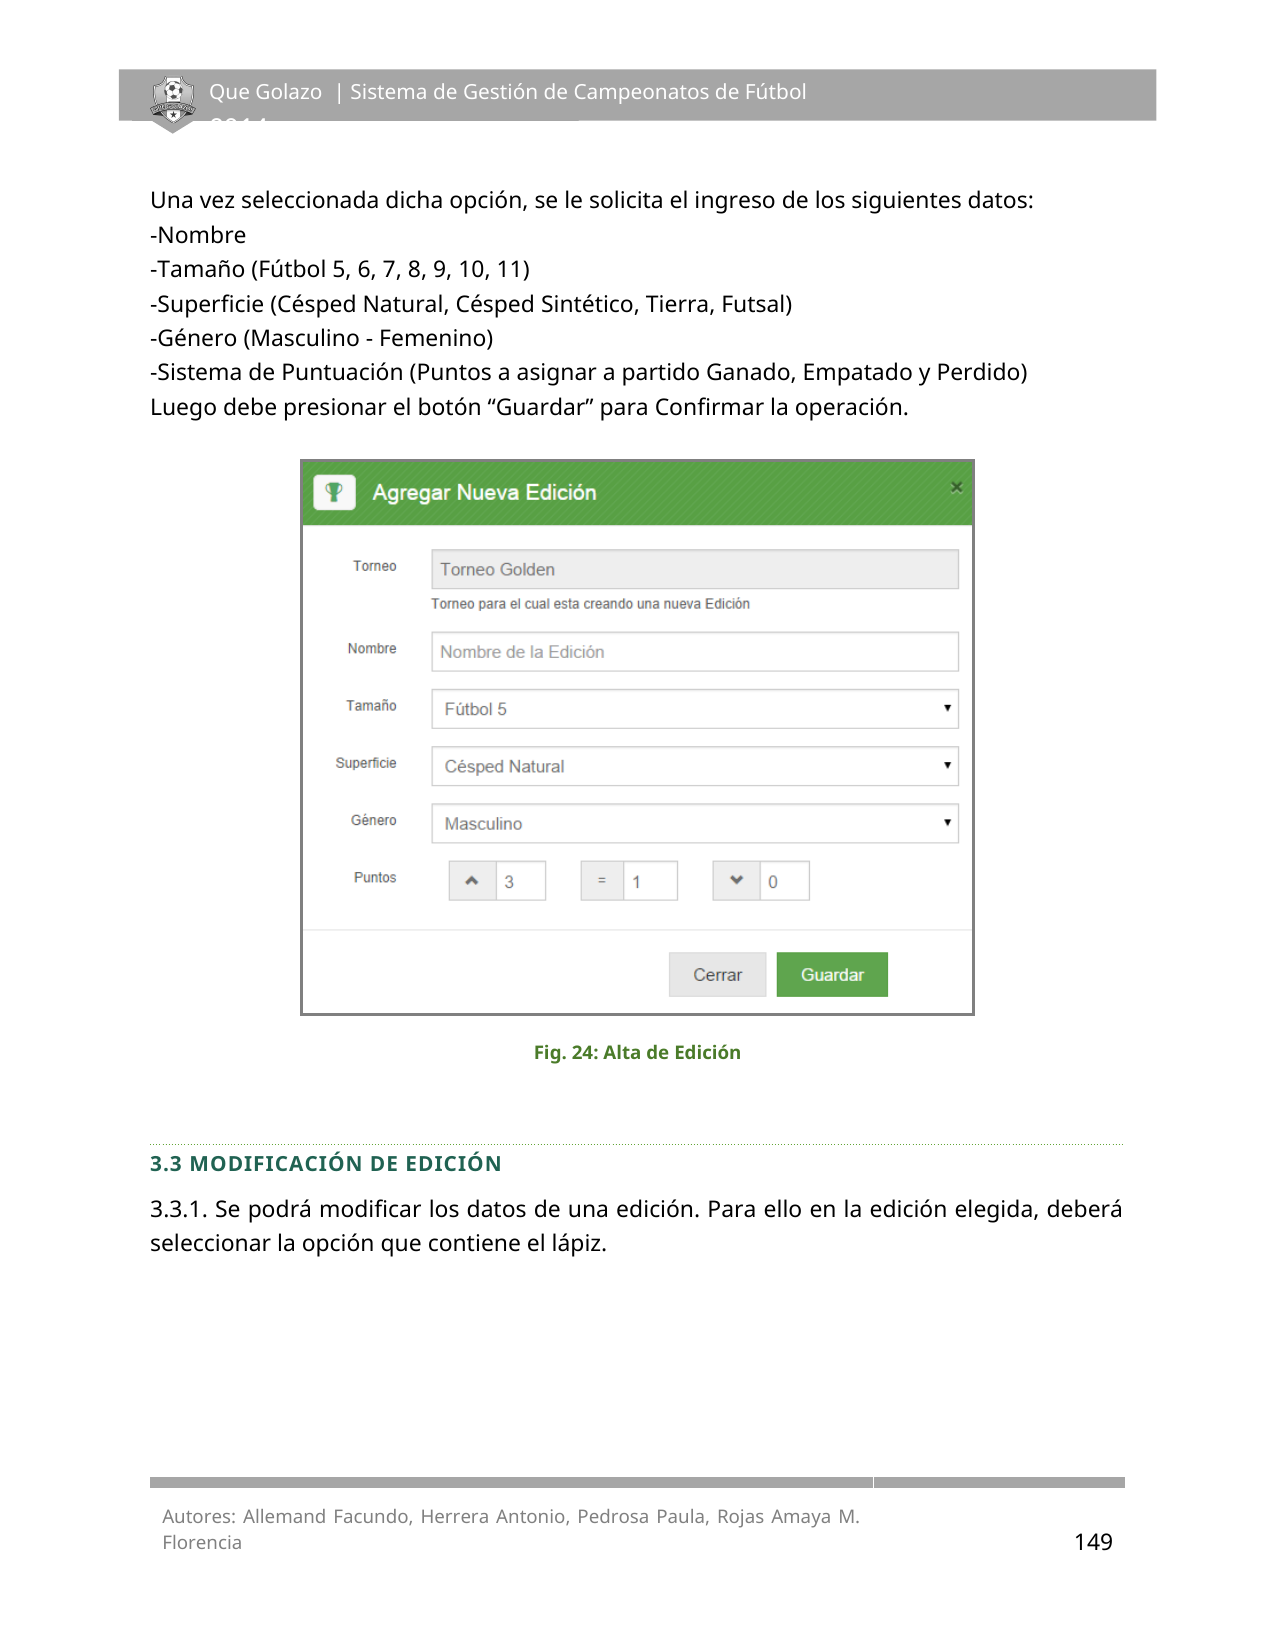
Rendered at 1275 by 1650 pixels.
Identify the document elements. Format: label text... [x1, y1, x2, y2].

list -Género (Masculino - Femenino) [150, 322, 1125, 353]
list -Nombre [150, 219, 1125, 250]
list -Tamaño (Fútbol 5, 6, 7, 8, 9, 10, 11) [150, 253, 1125, 284]
list Luego debe presionar el botón “Guardar” para Confirmar la operación. [150, 391, 1125, 422]
picture [303, 462, 972, 1013]
list -Superficie (Césped Natural, Césped Sintético, Tierra, Futsal) [150, 287, 1125, 319]
list -Sistema de Puntuación (Puntos a asignar a partido Ganado, Empatado y Perdido) [150, 356, 1125, 387]
subtitle 3.3 Modificación de Edición [150, 1143, 1125, 1178]
text Fig. 24: Alta de Edición [150, 1039, 1125, 1065]
list 3.3.1. Se podrá modificar los datos de una edición. Para ello en la edición elegida, deberá seleccionar la opción que contiene el lápiz. [150, 1193, 1125, 1259]
list Una vez seleccionada dicha opción, se le solicita el ingreso de los siguientes datos: [150, 184, 1125, 216]
